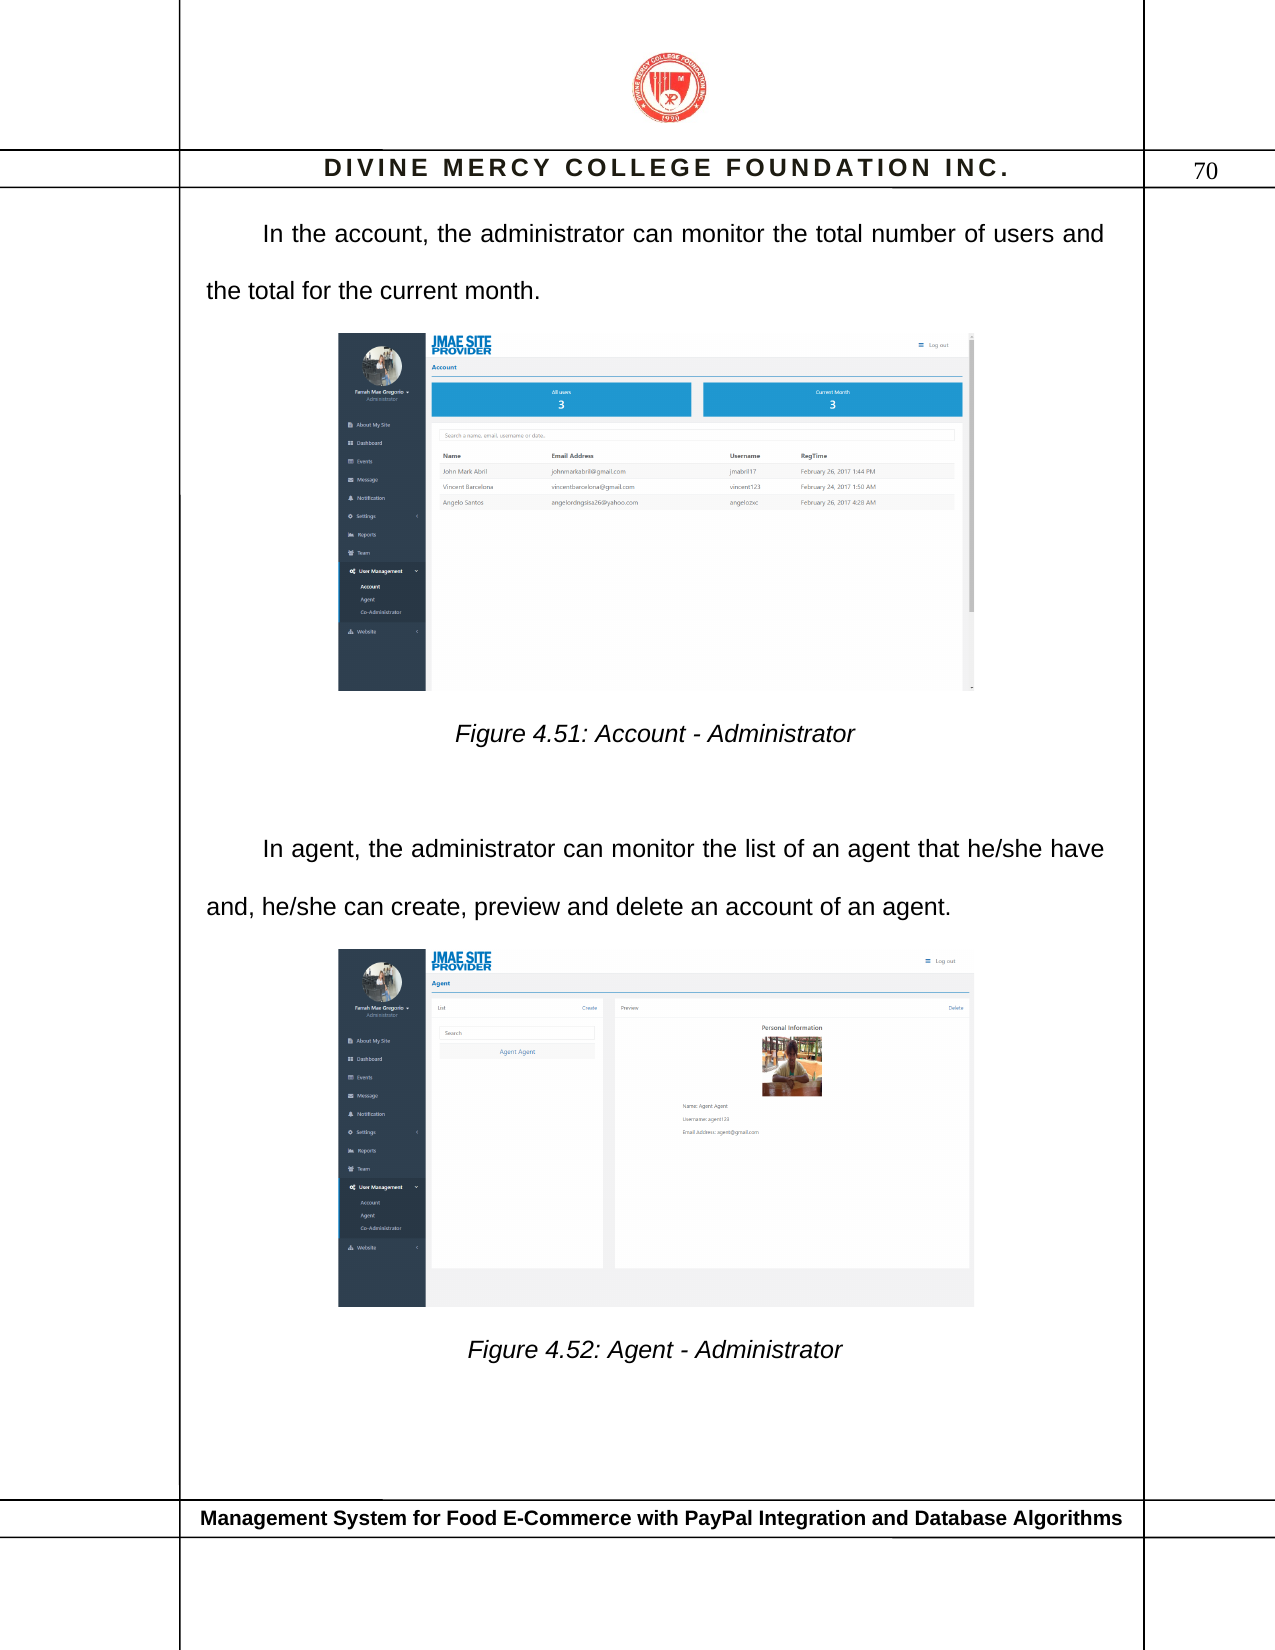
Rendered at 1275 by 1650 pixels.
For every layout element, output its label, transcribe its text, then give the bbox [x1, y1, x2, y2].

picture [338, 333, 975, 691]
text In agent, the administrator can monitor the list of an agent that he/she have and, he/she can create, preview and delete an account of an agent. [206, 834, 1106, 921]
picture [338, 949, 975, 1307]
text Figure 4.51: Account - Administrator [206, 719, 1106, 748]
picture [632, 52, 709, 123]
text In the account, the administrator can monitor the total number of users and the total for the current month. [206, 219, 1106, 305]
text Figure 4.52: Agent - Administrator [206, 1335, 1106, 1364]
